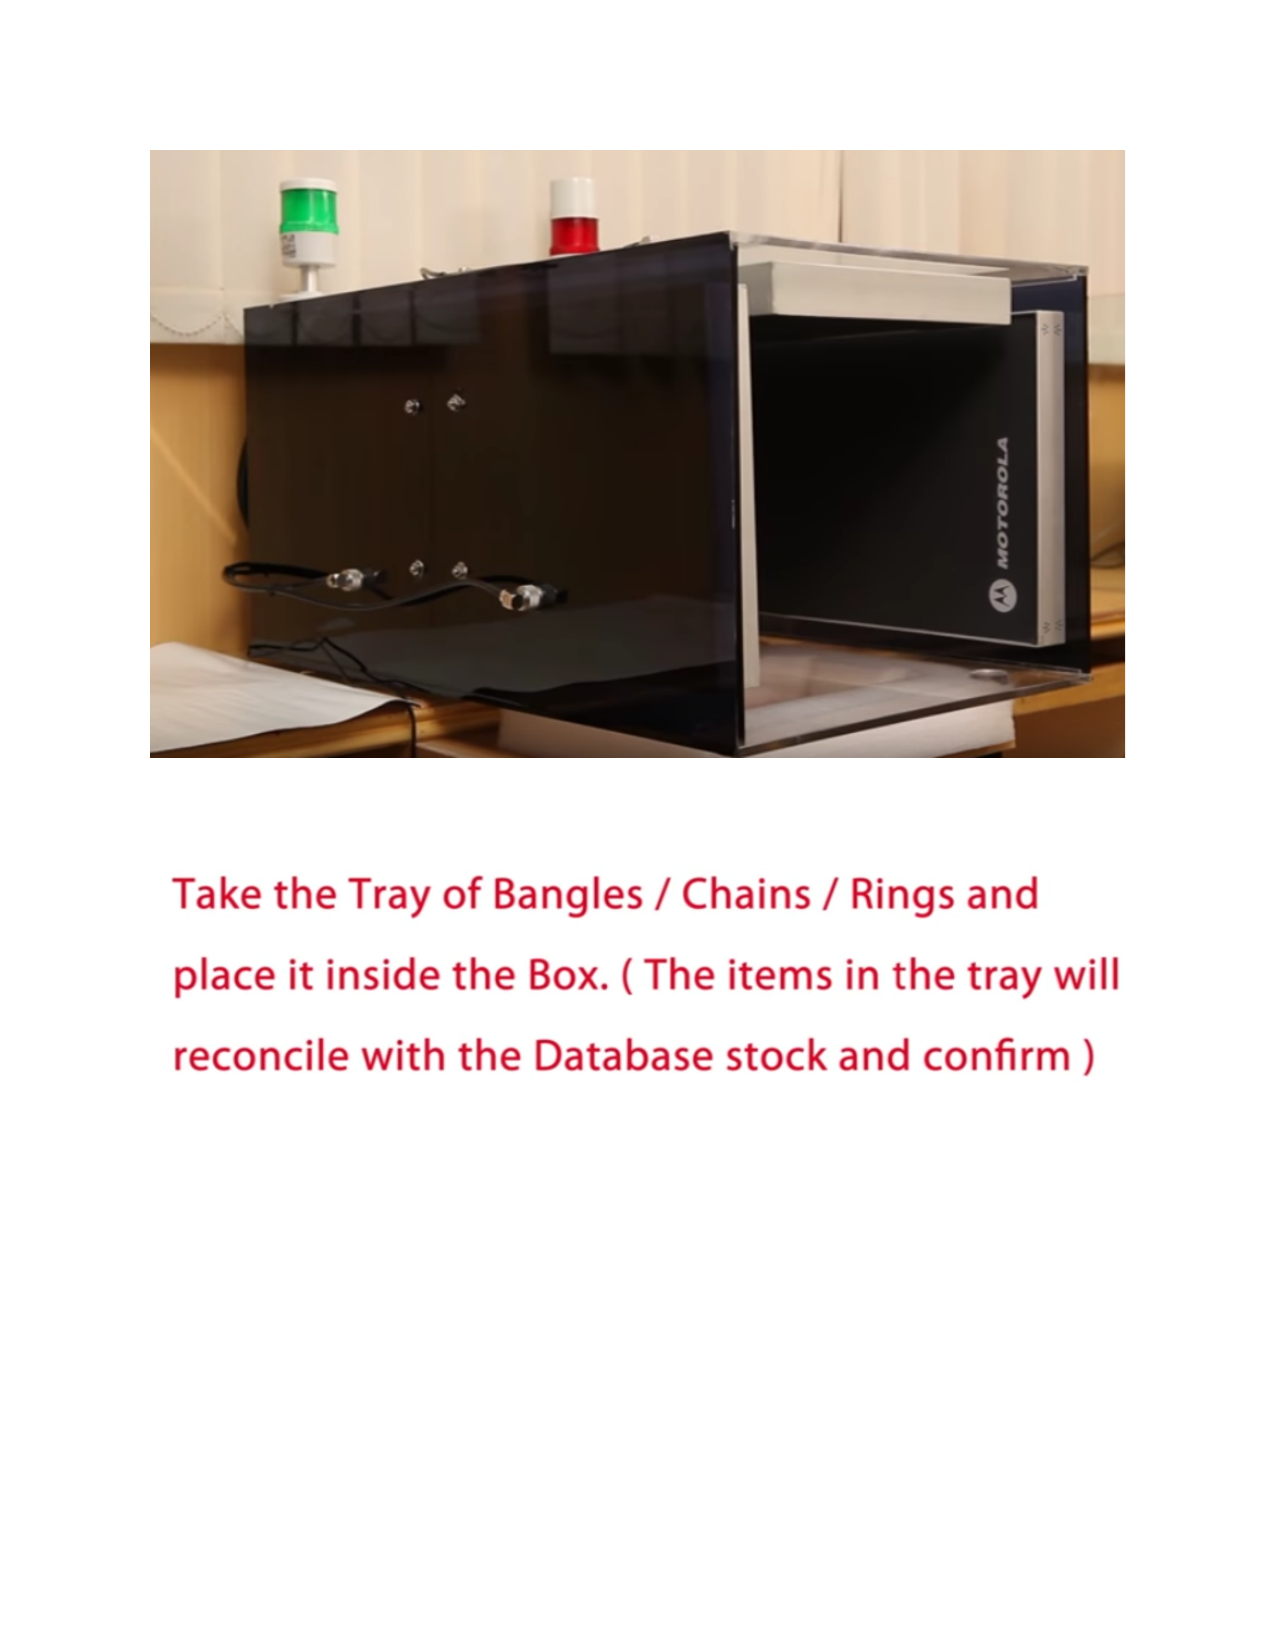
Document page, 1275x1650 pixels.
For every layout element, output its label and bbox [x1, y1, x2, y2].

picture [150, 835, 1125, 1114]
picture [150, 150, 1125, 758]
